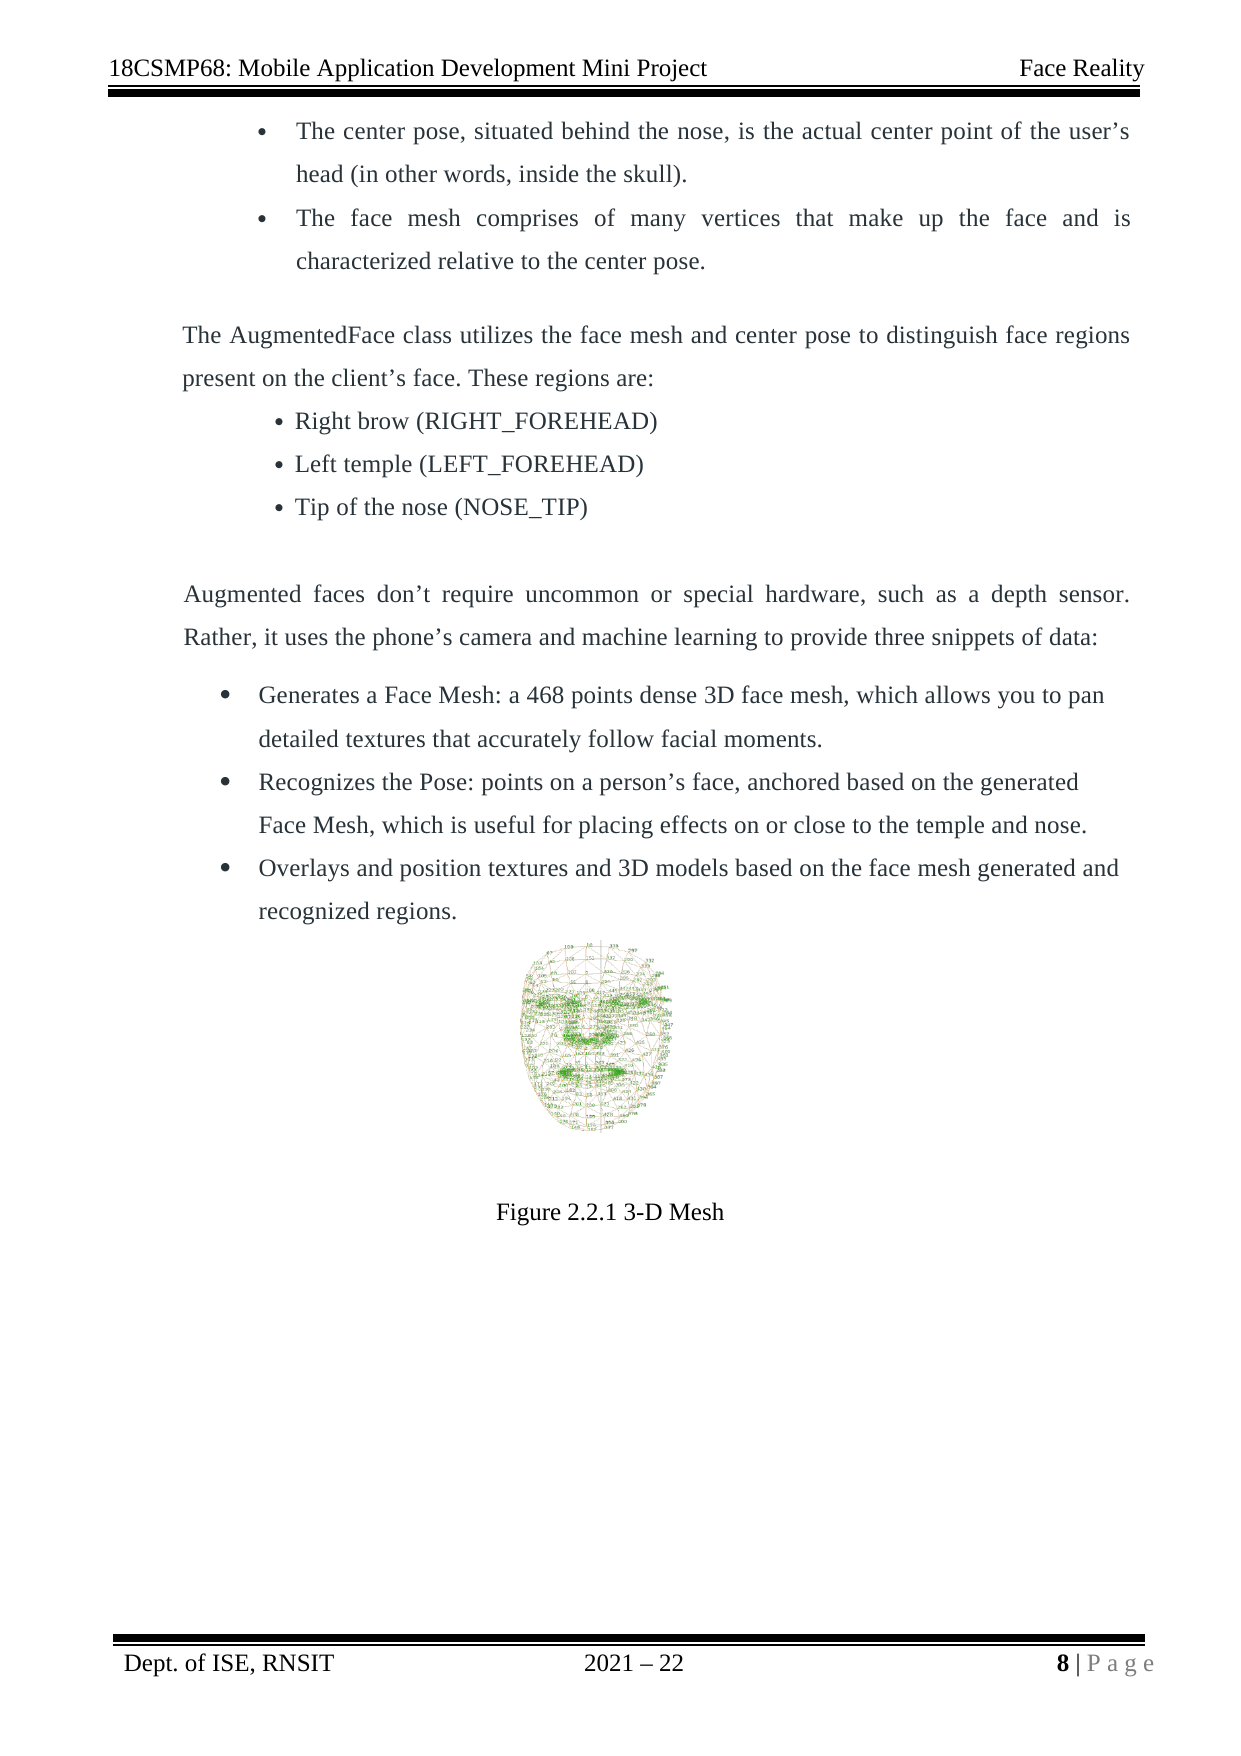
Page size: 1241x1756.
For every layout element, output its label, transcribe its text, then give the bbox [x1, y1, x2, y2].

list Left temple (LEFT_FOREHEAD) [275, 449, 1132, 478]
list Recognizes the Pose: points on a person’s face, anchored based on the generated Face Mesh, which is useful for placing effects on or close to the temple and nose. [221, 767, 1132, 839]
text Augmented faces don’t require uncommon or special hardware, such as a depth sensor. Rather, it uses the phone’s camera and machine learning to provide three snippets of data: [183, 579, 1132, 651]
list Right brow (RIGHT_FOREHEAD) [275, 406, 1132, 435]
text The AugmentedFace class utilizes the face mesh and center pose to distinguish face regions present on the client’s face. These regions are: [182, 320, 1132, 392]
picture [516, 940, 675, 1133]
text Figure 2.2.1 3-D Mesh [108, 1197, 795, 1226]
list The face mesh comprises of many vertices that make up the face and is characterized relative to the center pose. [258, 203, 1132, 274]
list Tip of the nose (NOSE_TIP) [275, 492, 1132, 521]
list Overlays and position textures and 3D models based on the face mesh generated and recognized regions. [221, 853, 1132, 925]
list The center pose, situated behind the nose, is the actual center point of the user’s head (in other words, inside the skull). [258, 116, 1132, 188]
list Generates a Face Mesh: a 468 points dense 3D face mesh, which allows you to pan detailed textures that accurately follow facial moments. [221, 681, 1132, 752]
